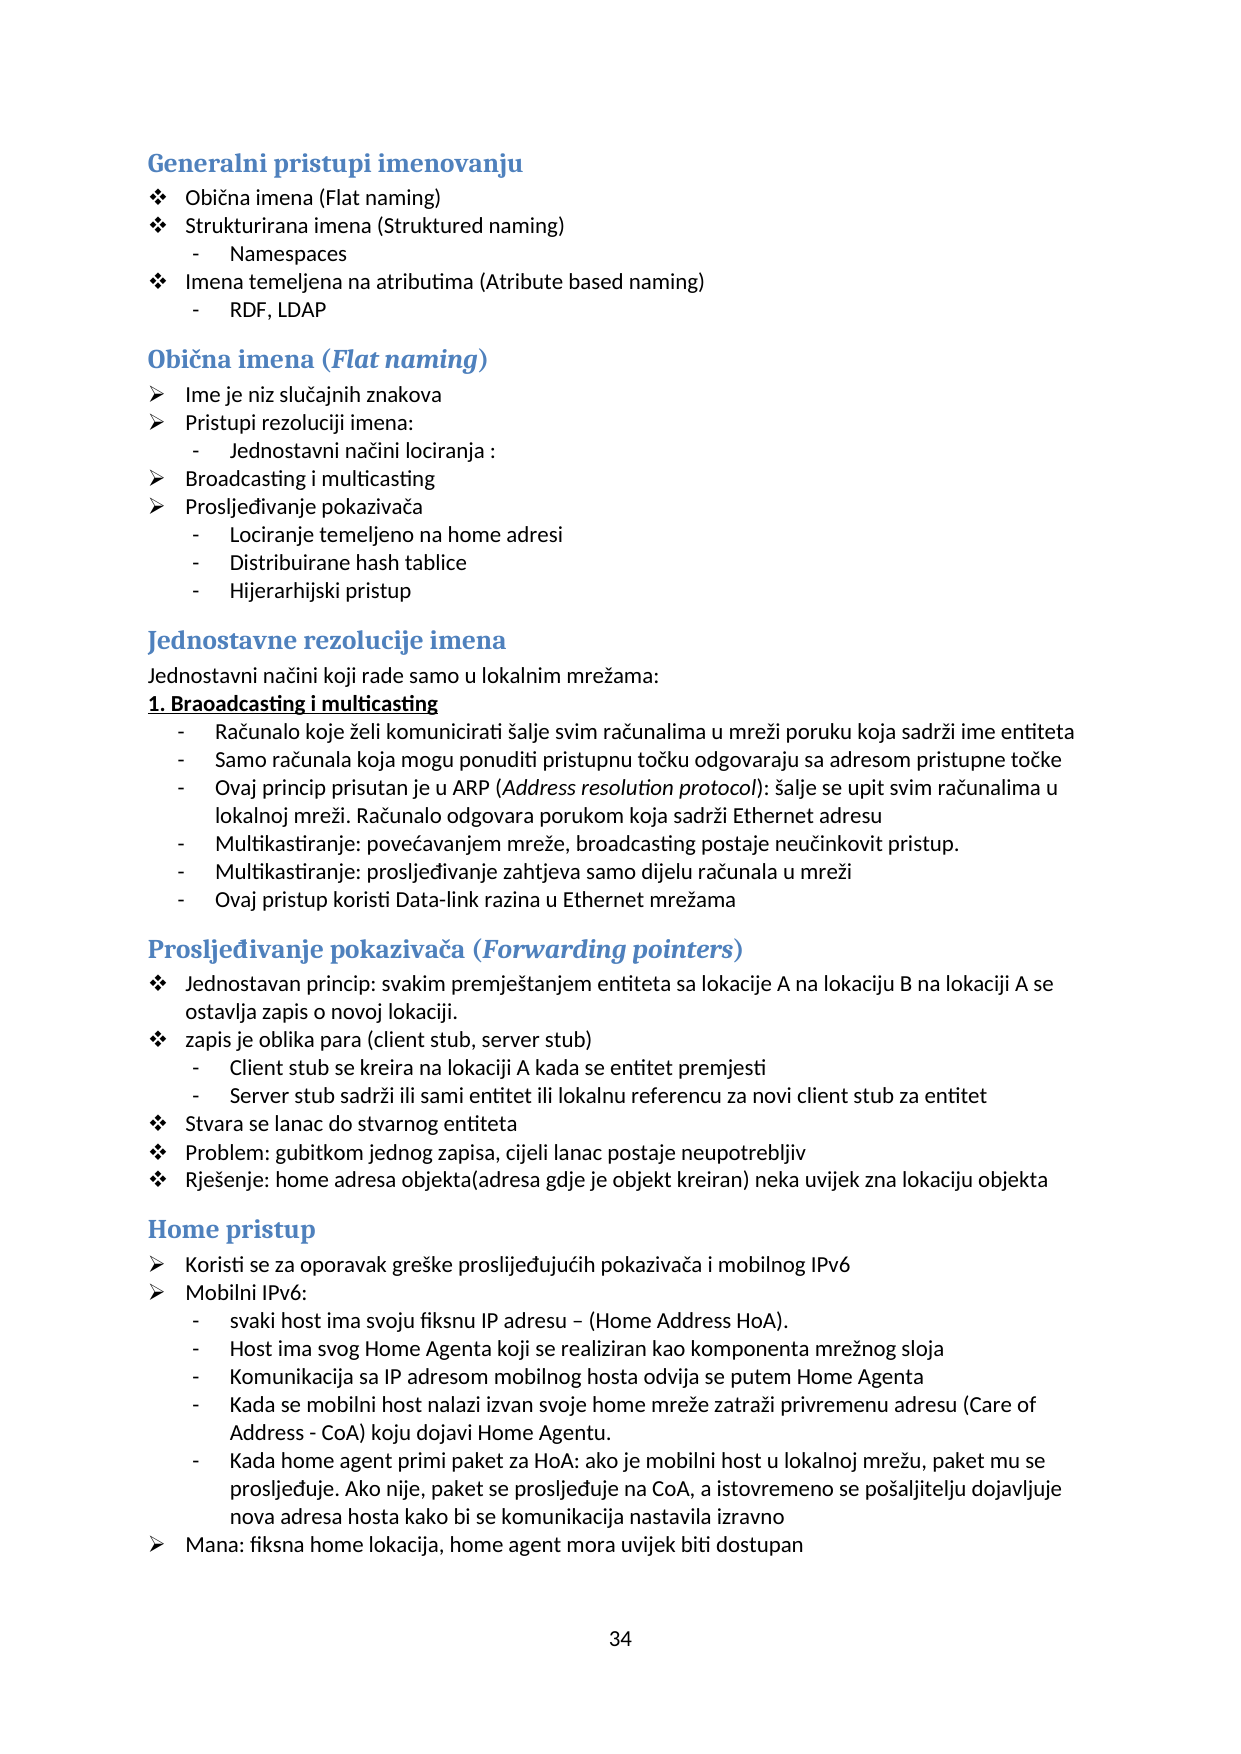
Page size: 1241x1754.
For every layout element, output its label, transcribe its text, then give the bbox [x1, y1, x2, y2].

subtitle Jednostavne rezolucije imena [148, 625, 1093, 656]
list Ovaj pristup koristi Data-link razina u Ethernet mrežama [177, 885, 1093, 913]
list Jednostavni načini lociranja : [192, 436, 1093, 464]
list Kada home agent primi paket za HoA: ako je mobilni host u lokalnoj mrežu, paket mu se prosljeđuje. Ako nije, paket se prosljeđuje na CoA, a istovremeno se pošaljitelju dojavljuje nova adresa hosta kako bi se komunikacija nastavila izravno [192, 1446, 1093, 1530]
list Ovaj princip prisutan je u ARP (Address resolution protocol): šalje se upit svim računalima u lokalnoj mreži. Računalo odgovara porukom koja sadrži Ethernet adresu [177, 773, 1093, 829]
list Stvara se lanac do stvarnog entiteta [148, 1109, 1093, 1138]
list Distribuirane hash tablice [192, 548, 1093, 576]
list Multikastiranje: povećavanjem mreže, broadcasting postaje neučinkovit pristup. [177, 829, 1093, 857]
list Prosljeđivanje pokazivača [148, 492, 1093, 520]
list Hijerarhijski pristup [192, 576, 1093, 604]
list Računalo koje želi komunicirati šalje svim računalima u mreži poruku koja sadrži ime entiteta [177, 717, 1093, 745]
list Komunikacija sa IP adresom mobilnog hosta odvija se putem Home Agenta [192, 1362, 1093, 1390]
list Namespaces [192, 239, 1093, 267]
text Jednostavni načini koji rade samo u lokalnim mrežama: [148, 661, 1093, 689]
list Multikastiranje: prosljeđivanje zahtjeva samo dijelu računala u mreži [177, 857, 1093, 885]
list Mana: fiksna home lokacija, home agent mora uvijek biti dostupan [148, 1530, 1093, 1558]
list Host ima svog Home Agenta koji se realiziran kao komponenta mrežnog sloja [192, 1334, 1093, 1362]
list Imena temeljena na atributima (Atribute based naming) [148, 267, 1093, 295]
list Strukturirana imena (Struktured naming) [148, 211, 1093, 239]
list Problem: gubitkom jednog zapisa, cijeli lanac postaje neupotrebljiv [148, 1138, 1093, 1166]
list svaki host ima svoju fiksnu IP adresu – (Home Address HoA). [192, 1306, 1093, 1334]
list Server stub sadrži ili sami entitet ili lokalnu referencu za novi client stub za entitet [192, 1082, 1093, 1109]
list Samo računala koja mogu ponuditi pristupnu točku odgovaraju sa adresom pristupne točke [177, 745, 1093, 773]
list Lociranje temeljeno na home adresi [192, 520, 1093, 548]
subtitle Prosljeđivanje pokazivača (Forwarding pointers) [148, 934, 1093, 965]
list Jednostavan princip: svakim premještanjem entiteta sa lokacije A na lokaciju B na lokaciji A se ostavlja zapis o novoj lokaciji. [148, 969, 1093, 1026]
list Obična imena (Flat naming) [148, 183, 1093, 211]
list zapis je oblika para (client stub, server stub) [148, 1026, 1093, 1053]
list Kada se mobilni host nalazi izvan svoje home mreže zatraži privremenu adresu (Care of Address - CoA) koju dojavi Home Agentu. [192, 1390, 1093, 1446]
subtitle Home pristup [148, 1214, 1093, 1246]
list Client stub se kreira na lokaciji A kada se entitet premjesti [192, 1053, 1093, 1082]
list Mobilni IPv6: [148, 1278, 1093, 1306]
subtitle Generalni pristupi imenovanju [148, 148, 1093, 179]
list Koristi se za oporavak greške proslijeđujućih pokazivača i mobilnog IPv6 [148, 1250, 1093, 1278]
list Broadcasting i multicasting [148, 464, 1093, 492]
list Pristupi rezoluciji imena: [148, 408, 1093, 436]
text 1. Braoadcasting i multicasting [148, 689, 1093, 717]
subtitle Obična imena (Flat naming) [148, 344, 1093, 375]
list Ime je niz slučajnih znakova [148, 380, 1093, 408]
list Rješenje: home adresa objekta(adresa gdje je objekt kreiran) neka uvijek zna lokaciju objekta [148, 1166, 1093, 1194]
list RDF, LDAP [192, 295, 1093, 323]
